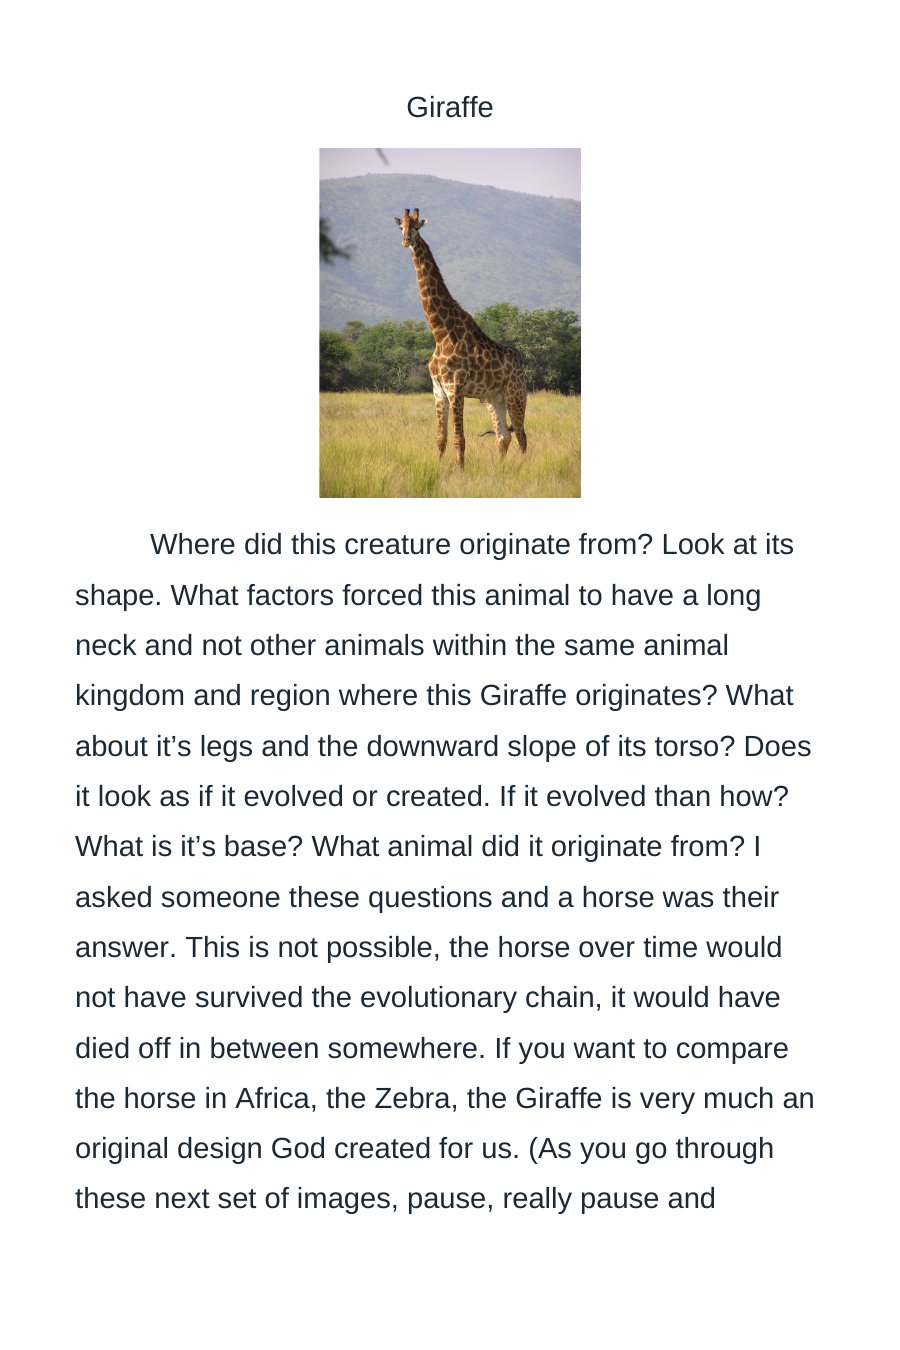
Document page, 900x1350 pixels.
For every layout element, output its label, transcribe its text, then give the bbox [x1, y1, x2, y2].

picture [319, 148, 581, 498]
text Giraffe [75, 90, 825, 123]
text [75, 527, 825, 1215]
